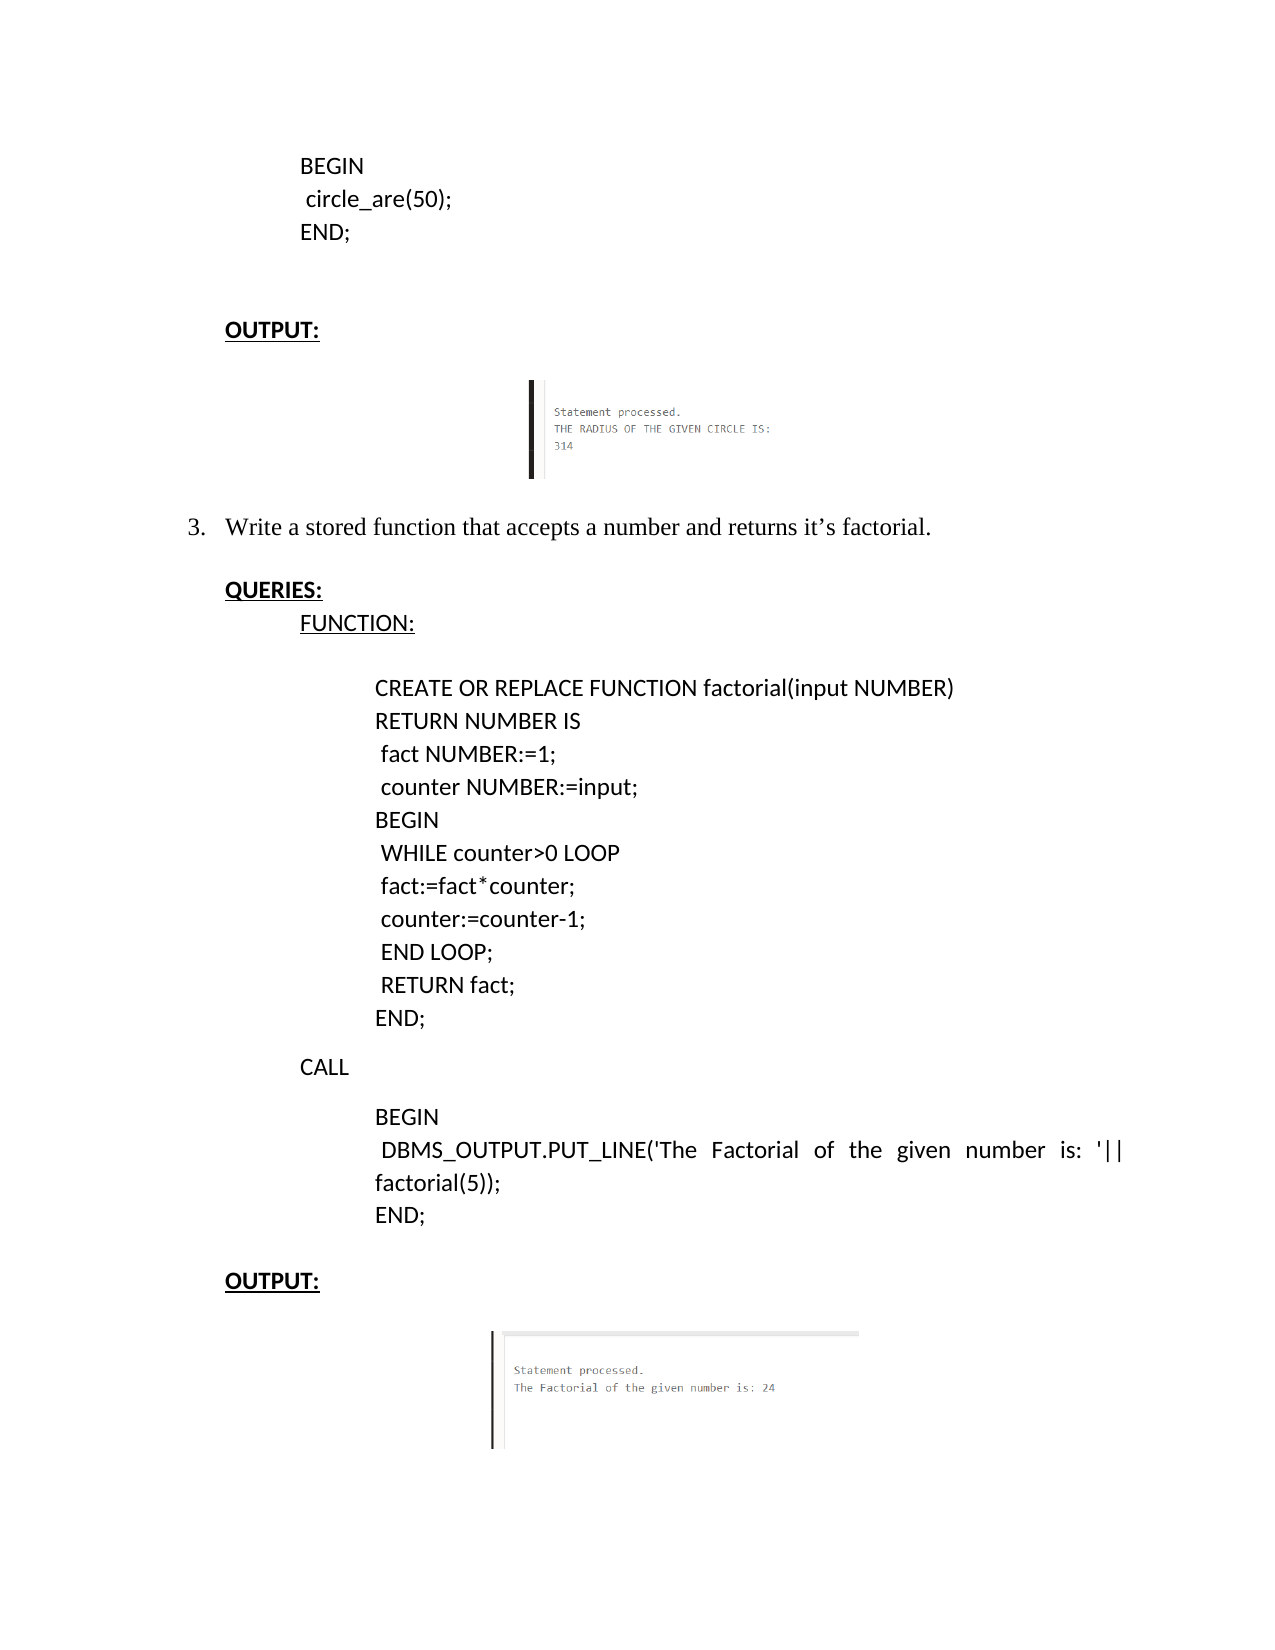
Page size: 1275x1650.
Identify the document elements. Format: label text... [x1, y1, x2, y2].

picture [528, 380, 822, 479]
list END; [300, 216, 1125, 246]
list BEGIN [300, 150, 1125, 181]
list FUNCTION: [300, 607, 1125, 637]
list RETURN NUMBER IS [375, 705, 1125, 736]
list circle_are(50); [300, 183, 1125, 213]
list fact:=fact*counter; [375, 870, 1125, 901]
list END; [300, 1199, 1125, 1230]
list END LOOP; [375, 936, 1125, 966]
list QUERIES: [225, 574, 1125, 604]
list BEGIN [375, 804, 1125, 835]
list OUTPUT: [225, 1265, 1125, 1296]
list RETURN fact; [375, 969, 1125, 999]
list END; [375, 1002, 1125, 1032]
list fact NUMBER:=1; [375, 738, 1125, 769]
list counter NUMBER:=input; [375, 771, 1125, 802]
picture [491, 1331, 859, 1449]
list WHILE counter>0 LOOP [375, 837, 1125, 868]
list OUTPUT: [225, 314, 1125, 345]
list BEGIN [300, 1101, 1125, 1131]
list DBMS_OUTPUT.PUT_LINE('The Factorial of the given number is: '||factorial(5)); [375, 1134, 1125, 1197]
list CREATE OR REPLACE FUNCTION factorial(input NUMBER) [375, 672, 1125, 703]
list counter:=counter-1; [375, 903, 1125, 933]
text CALL [150, 1051, 1125, 1082]
list Write a stored function that accepts a number and returns it’s factorial. [187, 512, 1125, 540]
